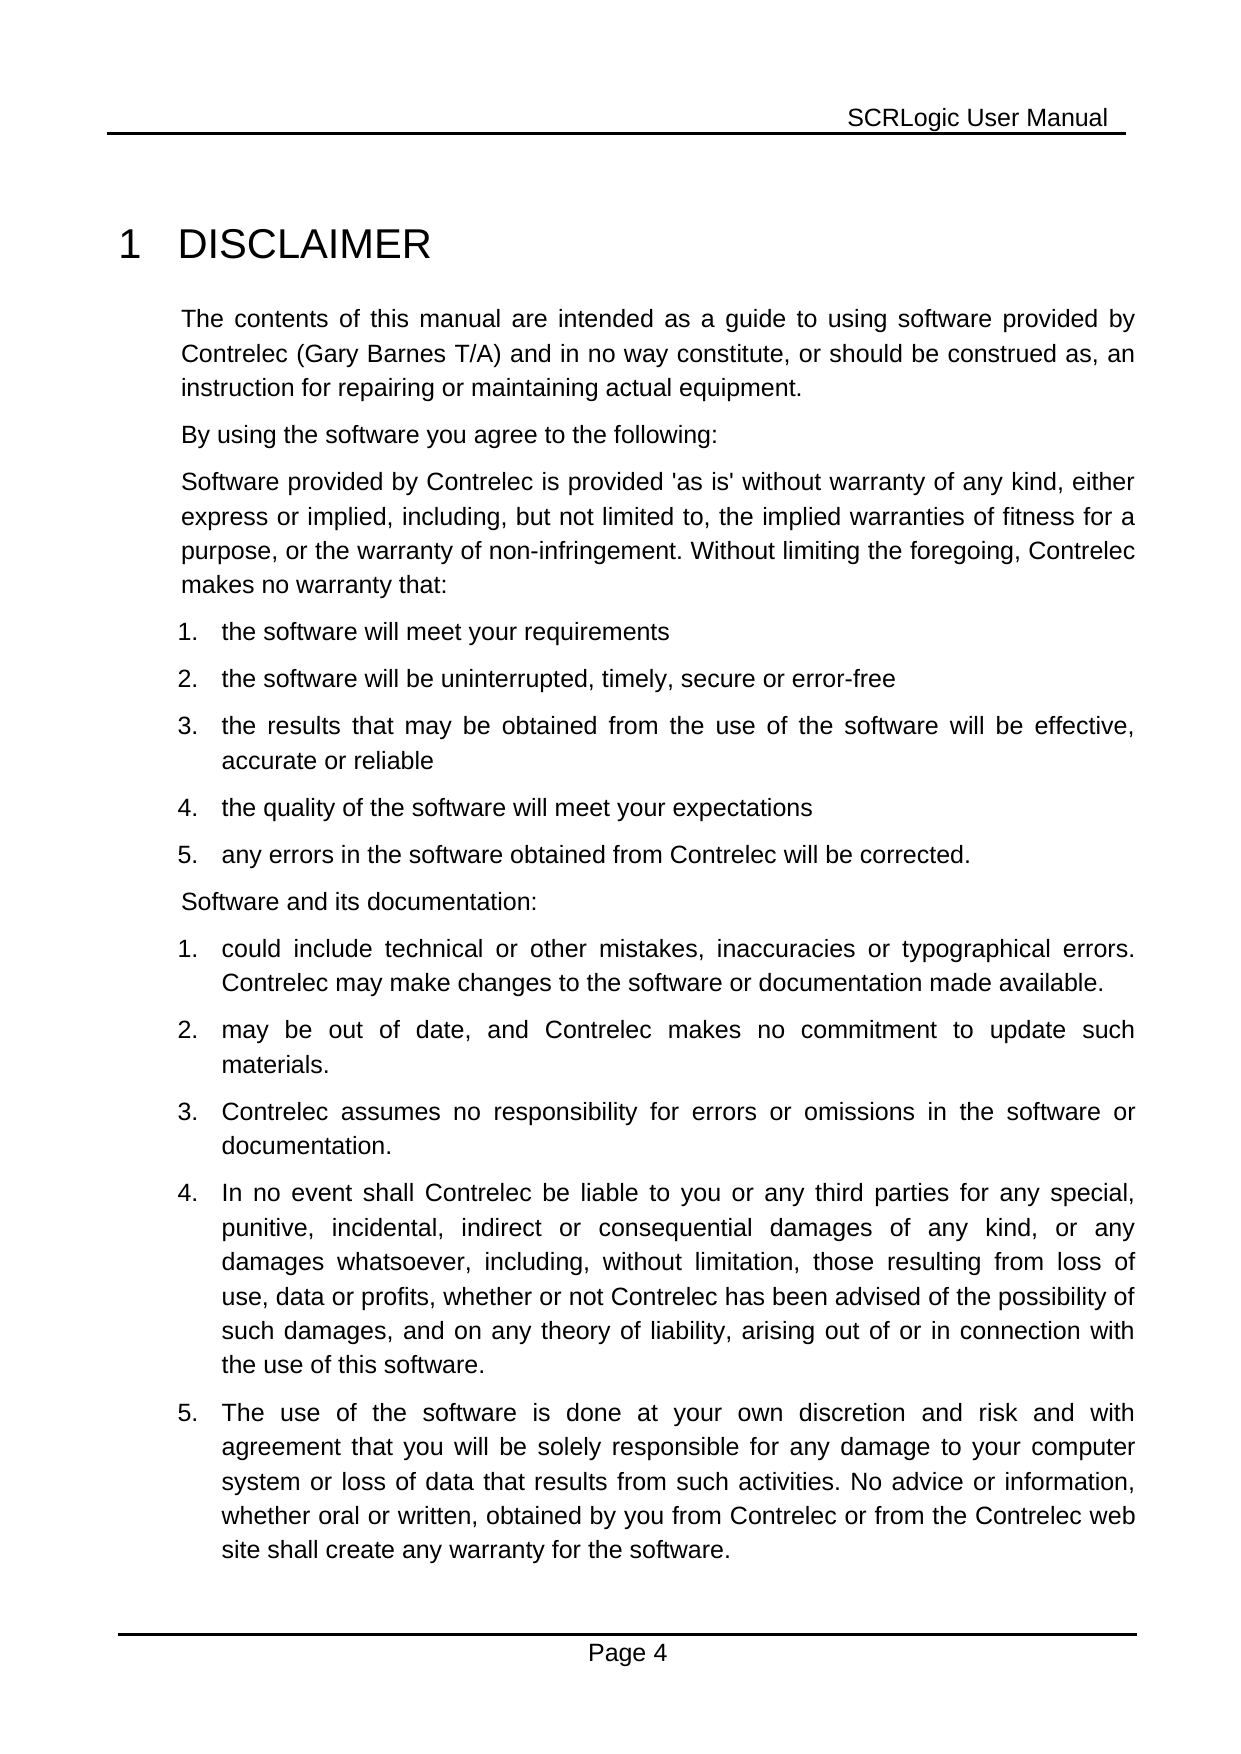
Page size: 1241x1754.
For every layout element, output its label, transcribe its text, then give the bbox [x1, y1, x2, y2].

text Software provided by Contrelec is provided 'as is' without warranty of any kind, either express or implied, including, but not limited to, the implied warranties of fitness for a purpose, or the warranty of non-infringement. Without limiting the foregoing, Contrelec makes no warranty that: [181, 467, 1137, 599]
list Contrelec assumes no responsibility for errors or omissions in the software or documentation. [177, 1097, 1137, 1160]
list may be out of date, and Contrelec makes no commitment to update such materials. [177, 1015, 1137, 1078]
text The contents of this manual are intended as a guide to using software provided by Contrelec (Gary Barnes T/A) and in no way constitute, or should be construed as, an instruction for repairing or maintaining actual equipment. [181, 304, 1137, 402]
list could include technical or other mistakes, inaccuracies or typographical errors. Contrelec may make changes to the software or documentation made available. [177, 934, 1137, 997]
list any errors in the software obtained from Contrelec will be corrected. [177, 840, 1137, 868]
text Software and its documentation: [181, 887, 1137, 916]
list the results that may be obtained from the use of the software will be effective, accurate or reliable [177, 711, 1137, 774]
list the software will be uninterrupted, timely, secure or error-free [177, 664, 1137, 693]
list the software will meet your requirements [177, 617, 1137, 646]
text By using the software you agree to the following: [181, 420, 1137, 449]
subtitle DISCLAIMER [118, 220, 1137, 268]
list The use of the software is done at your own discretion and risk and with agreement that you will be solely responsible for any damage to your computer system or loss of data that results from such activities. No advice or information, whether oral or written, obtained by you from Contrelec or from the Contrelec web site shall create any warranty for the software. [177, 1397, 1137, 1564]
list In no event shall Contrelec be liable to you or any third parties for any special, punitive, incidental, indirect or consequential damages of any kind, or any damages whatsoever, including, without limitation, those resulting from loss of use, data or profits, whether or not Contrelec has been advised of the possibility of such damages, and on any theory of liability, arising out of or in connection with the use of this software. [177, 1178, 1137, 1379]
list the quality of the software will meet your expectations [177, 793, 1137, 822]
